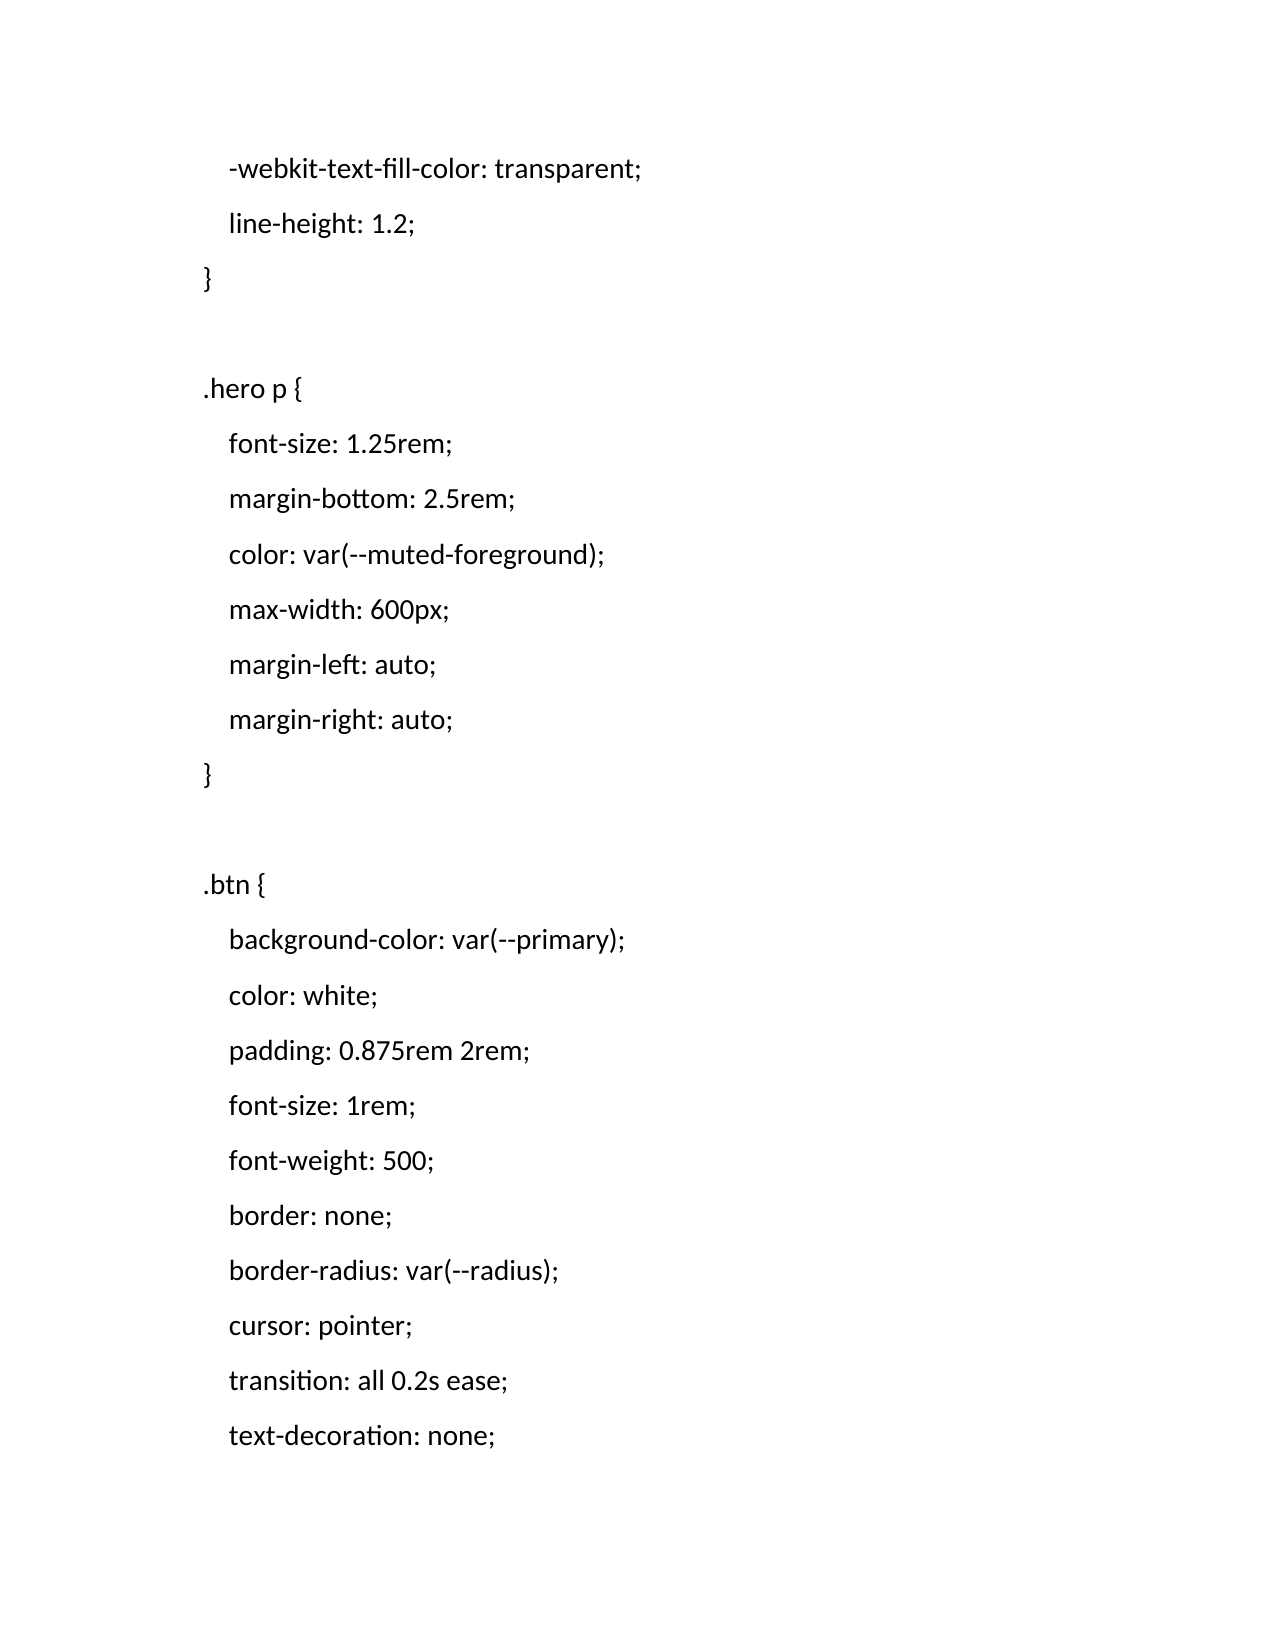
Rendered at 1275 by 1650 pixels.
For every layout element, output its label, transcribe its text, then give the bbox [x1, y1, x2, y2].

text padding: 0.875rem 2rem; [150, 1032, 1125, 1067]
text } [150, 756, 1125, 792]
text border-radius: var(--radius); [150, 1252, 1125, 1288]
text .hero p { [150, 370, 1125, 406]
text margin-right: auto; [150, 701, 1125, 737]
text margin-bottom: 2.5rem; [150, 481, 1125, 516]
text line-height: 1.2; [150, 205, 1125, 241]
text border: none; [150, 1197, 1125, 1233]
text margin-left: auto; [150, 646, 1125, 682]
text text-decoration: none; [150, 1417, 1125, 1453]
text background-color: var(--primary); [150, 921, 1125, 957]
text transition: all 0.2s ease; [150, 1362, 1125, 1398]
text color: white; [150, 977, 1125, 1012]
text .btn { [150, 866, 1125, 902]
text font-weight: 500; [150, 1142, 1125, 1177]
text } [150, 260, 1125, 296]
text color: var(--muted-foreground); [150, 536, 1125, 571]
text cursor: pointer; [150, 1307, 1125, 1343]
text -webkit-text-fill-color: transparent; [150, 150, 1125, 186]
text font-size: 1rem; [150, 1087, 1125, 1122]
text font-size: 1.25rem; [150, 426, 1125, 461]
text max-width: 600px; [150, 591, 1125, 626]
